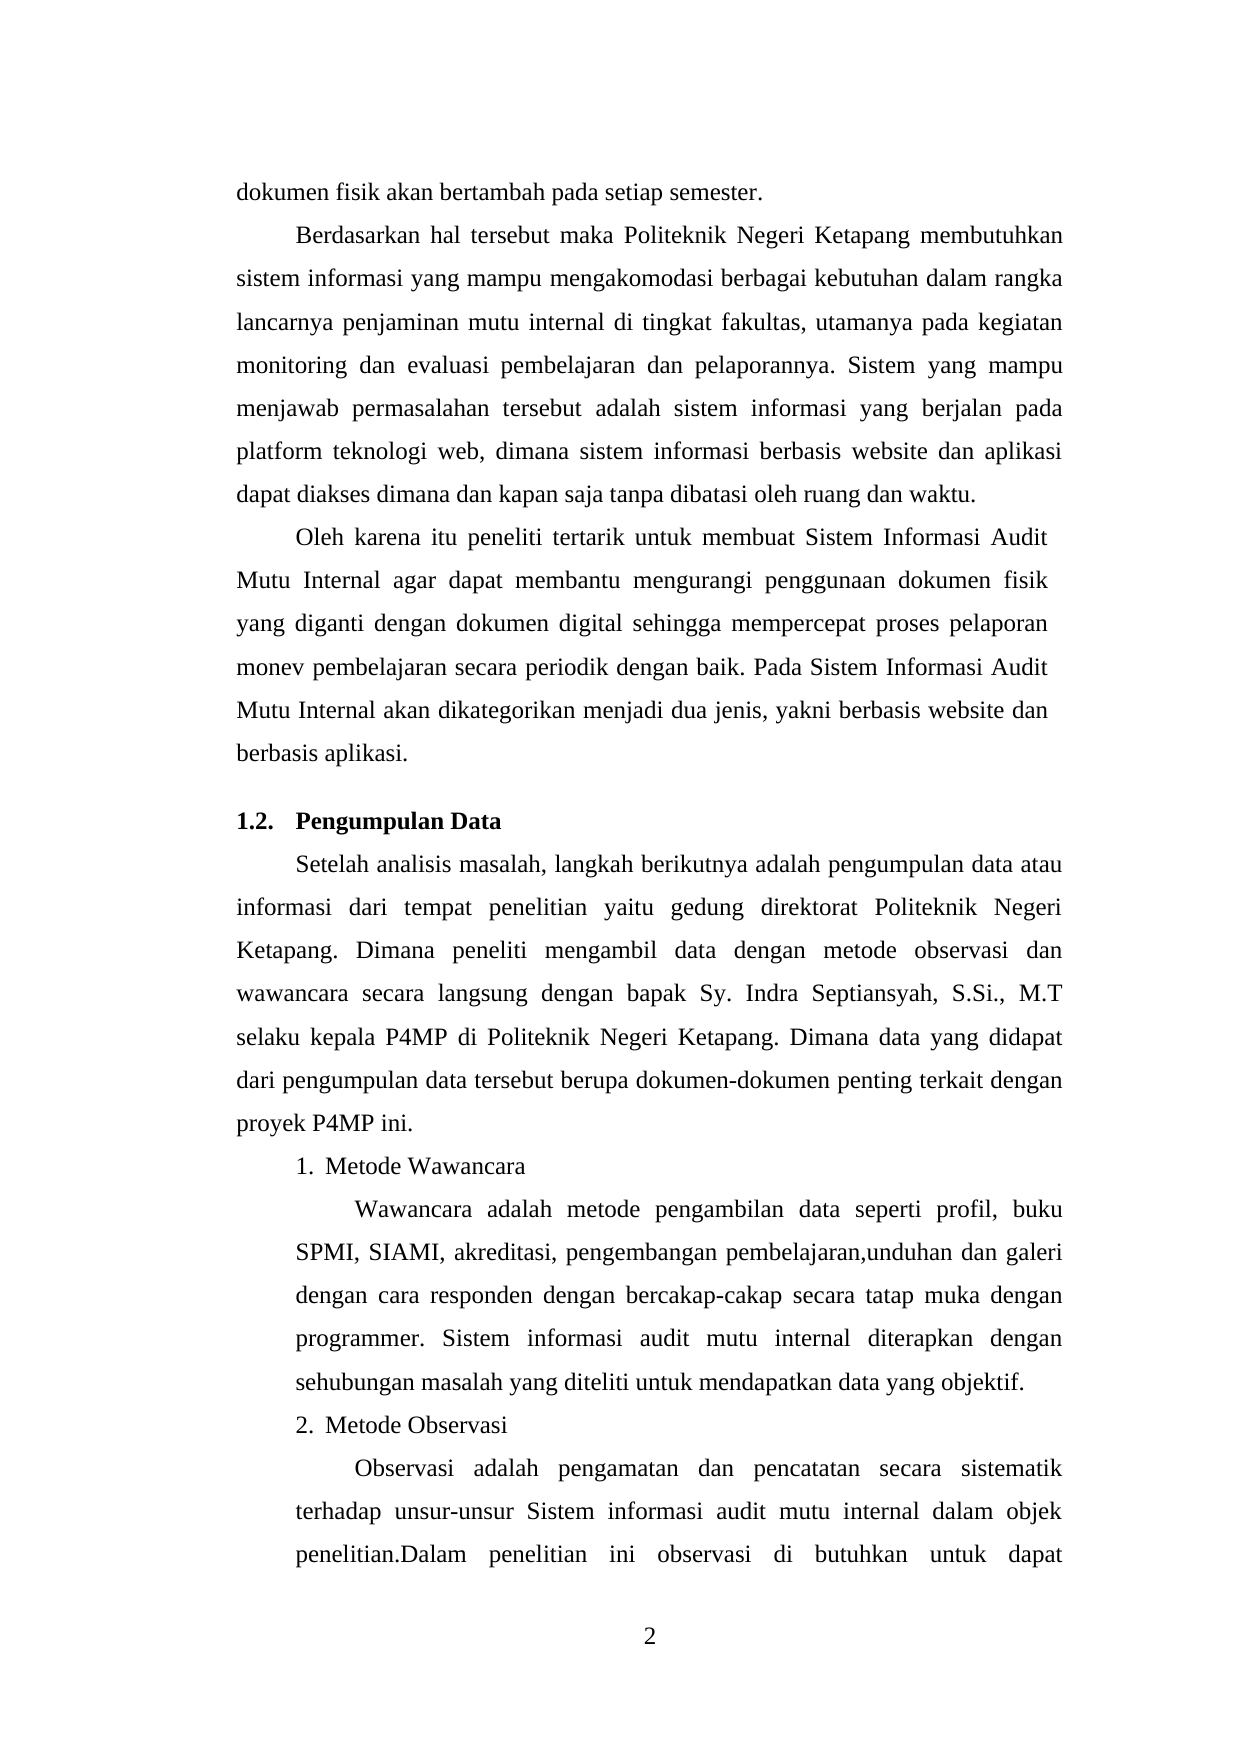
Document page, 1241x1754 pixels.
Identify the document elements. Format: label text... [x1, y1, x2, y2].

text Berdasarkan hal tersebut maka Politeknik Negeri Ketapang membutuhkan sistem informasi yang mampu mengakomodasi berbagai kebutuhan dalam rangka lancarnya penjaminan mutu internal di tingkat fakultas, utamanya pada kegiatan monitoring dan evaluasi pembelajaran dan pelaporannya. Sistem yang mampu menjawab permasalahan tersebut adalah sistem informasi yang berjalan pada platform teknologi web, dimana sistem informasi berbasis website dan aplikasi dapat diakses dimana dan kapan saja tanpa dibatasi oleh ruang dan waktu. [236, 220, 1063, 508]
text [295, 1453, 1063, 1568]
list Metode Observasi [295, 1410, 1063, 1438]
subtitle Pengumpulan Data [236, 806, 1063, 835]
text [236, 177, 1049, 206]
text Wawancara adalah metode pengambilan data seperti profil, buku SPMI, SIAMI, akreditasi, pengembangan pembelajaran,unduhan dan galeri dengan cara responden dengan bercakap-cakap secara tatap muka dengan programmer. Sistem informasi audit mutu internal diterapkan dengan sehubungan masalah yang diteliti untuk mendapatkan data yang objektif. [295, 1194, 1063, 1395]
list Metode Wawancara [295, 1151, 1063, 1180]
text Oleh karena itu peneliti tertarik untuk membuat Sistem Informasi Audit Mutu Internal agar dapat membantu mengurangi penggunaan dokumen fisik yang diganti dengan dokumen digital sehingga mempercepat proses pelaporan monev pembelajaran secara periodik dengan baik. Pada Sistem Informasi Audit Mutu Internal akan dikategorikan menjadi dua jenis, yakni berbasis website dan berbasis aplikasi. [236, 522, 1049, 767]
text Setelah analisis masalah, langkah berikutnya adalah pengumpulan data atau informasi dari tempat penelitian yaitu gedung direktorat Politeknik Negeri Ketapang. Dimana peneliti mengambil data dengan metode observasi dan wawancara secara langsung dengan bapak Sy. Indra Septiansyah, S.Si., M.T selaku kepala P4MP di Politeknik Negeri Ketapang. Dimana data yang didapat dari pengumpulan data tersebut berupa dokumen-dokumen penting terkait dengan proyek P4MP ini. [236, 849, 1063, 1137]
